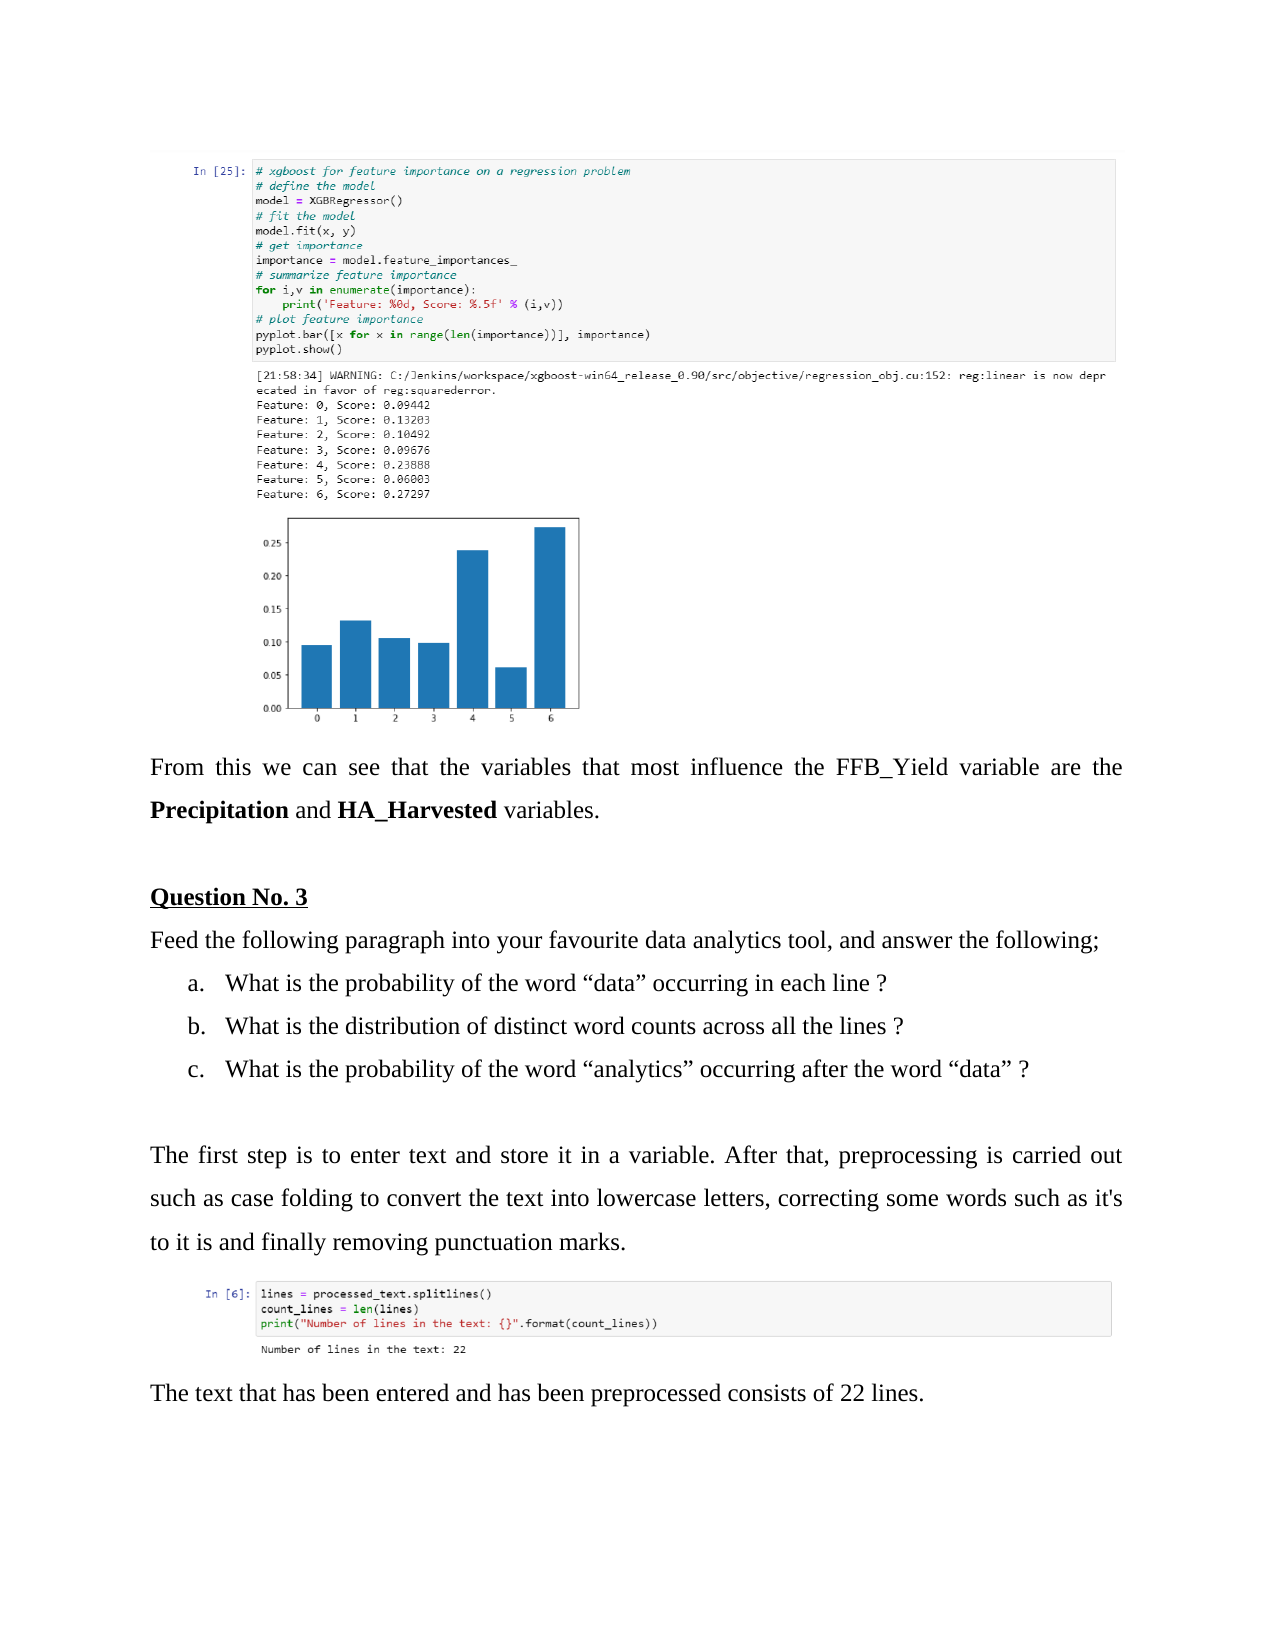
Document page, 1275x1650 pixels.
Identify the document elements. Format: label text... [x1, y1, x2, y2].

list What is the probability of the word “analytics” occurring after the word “data” ? [187, 1054, 1125, 1083]
text From this we can see that the variables that most influence the FFB_Yield variable are the Precipitation and HA_Harvested variables. [150, 752, 1125, 824]
picture [150, 1269, 1125, 1364]
text The text that has been entered and has been preprocessed consists of 22 lines. [150, 1378, 1125, 1406]
list What is the distribution of distinct word counts across all the lines ? [187, 1011, 1125, 1040]
text Feed the following paragraph into your favourite data analytics tool, and answer the following; [150, 925, 1125, 953]
text Question No. 3 [150, 882, 1125, 910]
picture [150, 150, 1125, 739]
list What is the probability of the word “data” occurring in each line ? [187, 968, 1125, 997]
text The first step is to enter text and store it in a variable. After that, preprocessing is carried out such as case folding to convert the text into lowercase letters, correcting some words such as it's to it is and finally removing punctuation marks. [150, 1140, 1125, 1255]
